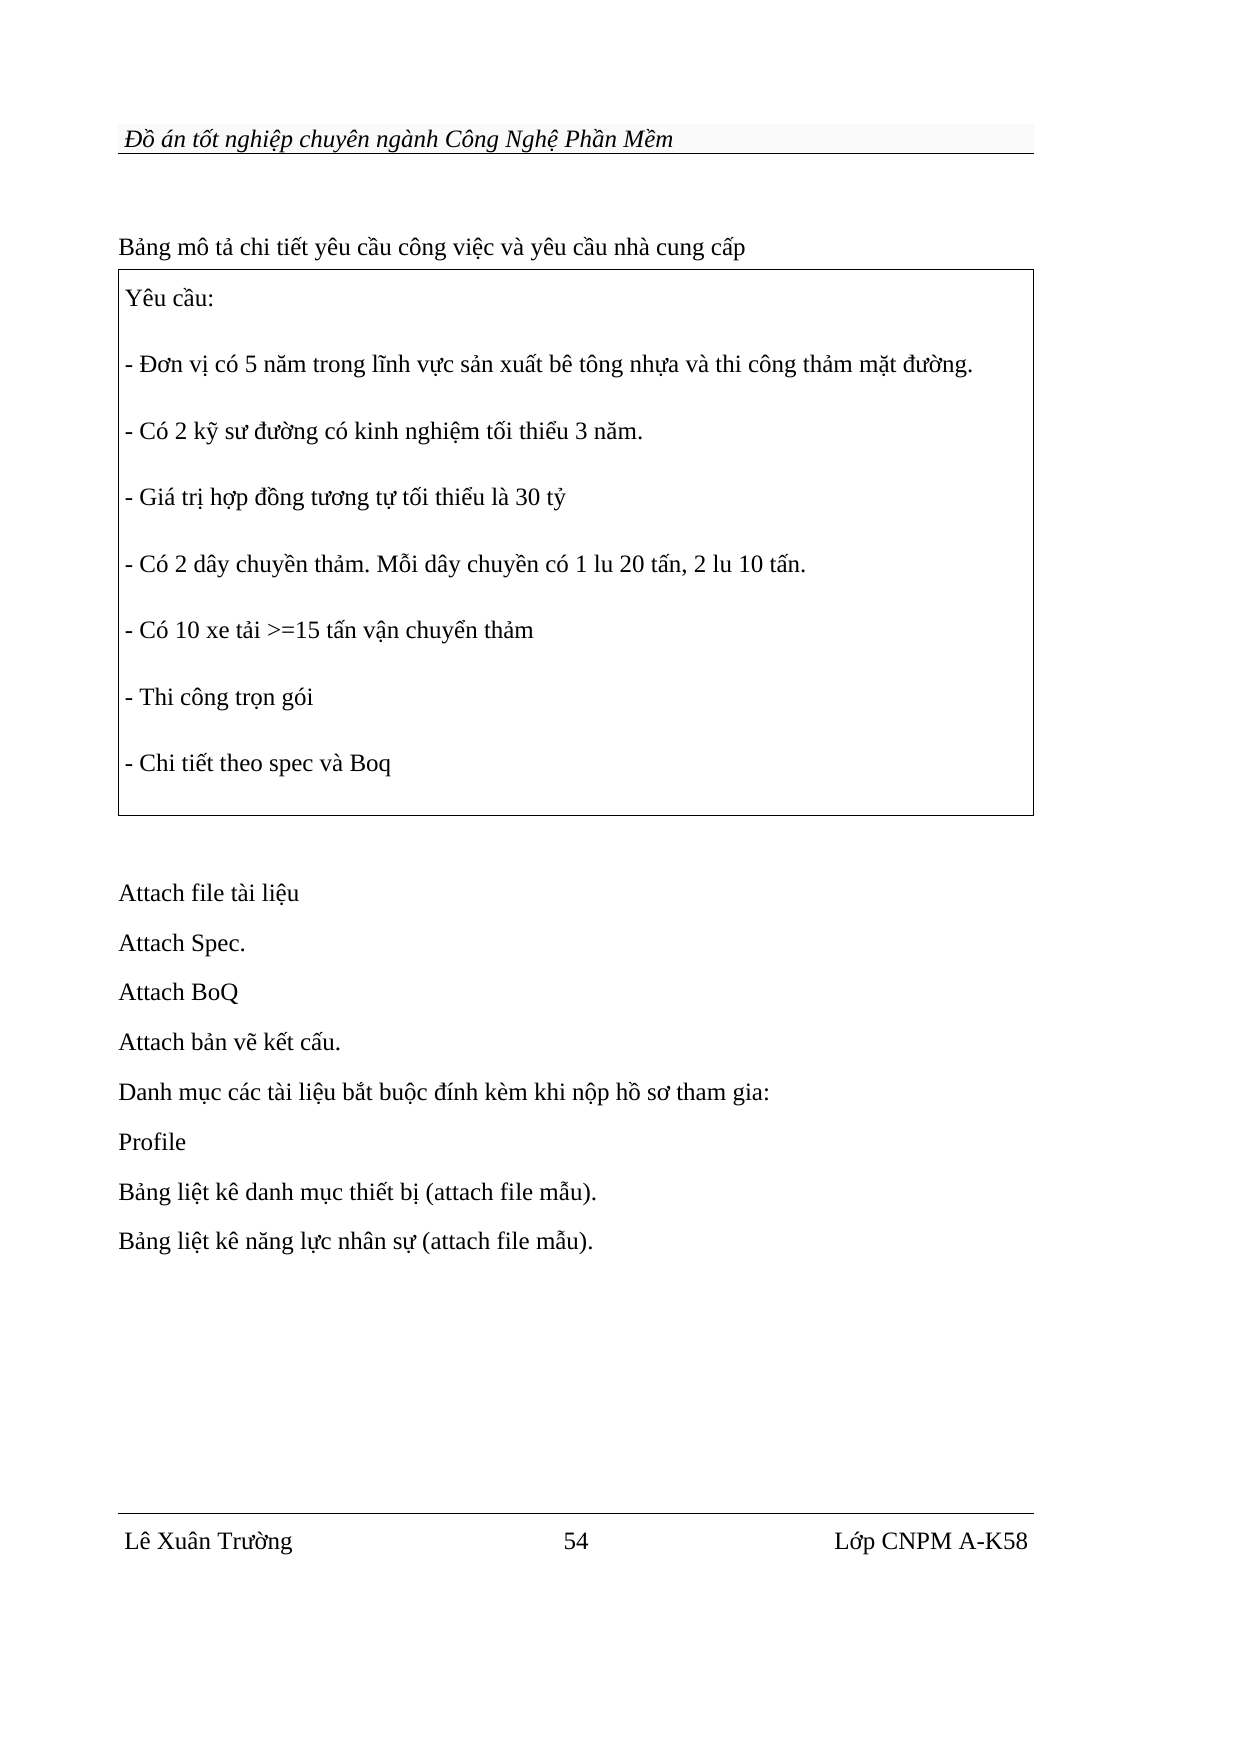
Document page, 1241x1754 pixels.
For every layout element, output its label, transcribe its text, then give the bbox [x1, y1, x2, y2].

table_header Yêu cầu: - Đơn vị có 5 năm trong lĩnh vực sản xuất bê tông nhựa và thi công thảm mặt đường. - Có 2 kỹ sư đường có kinh nghiệm tối thiểu 3 năm. - Giá trị hợp đồng tương tự tối thiểu là 30 tỷ - Có 2 dây chuyền thảm. Mỗi dây chuyền có 1 lu 20 tấn, 2 lu 10 tấn. - Có 10 xe tải >=15 tấn vận chuyển thảm - Thi công trọn gói - Chi tiết theo spec và Boq [119, 270, 1033, 814]
text Danh mục các tài liệu bắt buộc đính kèm khi nộp hồ sơ tham gia: [118, 1077, 1033, 1106]
text Attach bản vẽ kết cấu. [118, 1027, 1033, 1056]
text Attach Spec. [118, 928, 1033, 956]
text Profile [118, 1127, 1033, 1156]
text Attach BoQ [118, 977, 1033, 1006]
text Bảng liệt kê danh mục thiết bị (attach file mẫu). [118, 1177, 1033, 1205]
text Bảng liệt kê năng lực nhân sự (attach file mẫu). [118, 1226, 1033, 1255]
text Bảng mô tả chi tiết yêu cầu công việc và yêu cầu nhà cung cấp [118, 232, 1033, 261]
text Attach file tài liệu [118, 878, 1033, 907]
